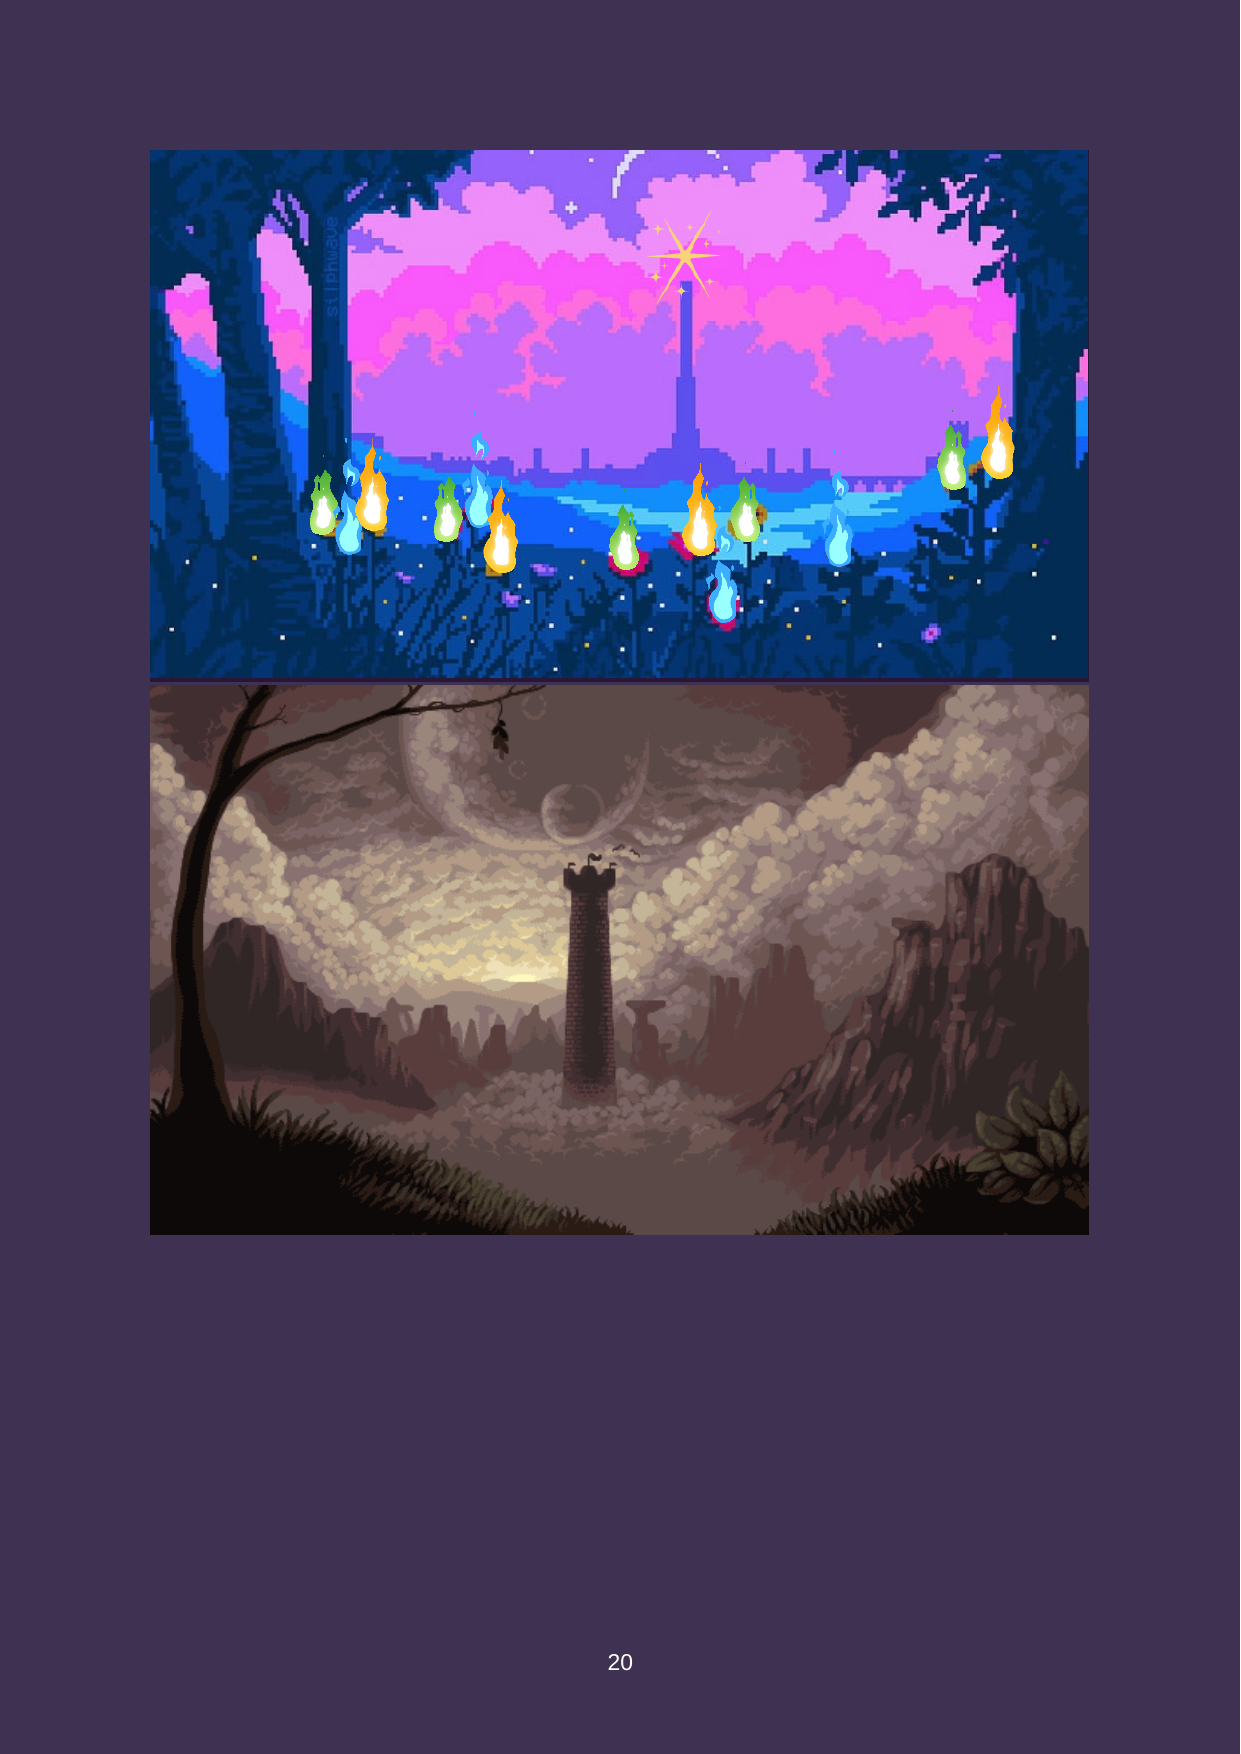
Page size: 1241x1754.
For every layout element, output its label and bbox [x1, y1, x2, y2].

picture [150, 150, 1089, 682]
picture [150, 685, 1089, 1235]
